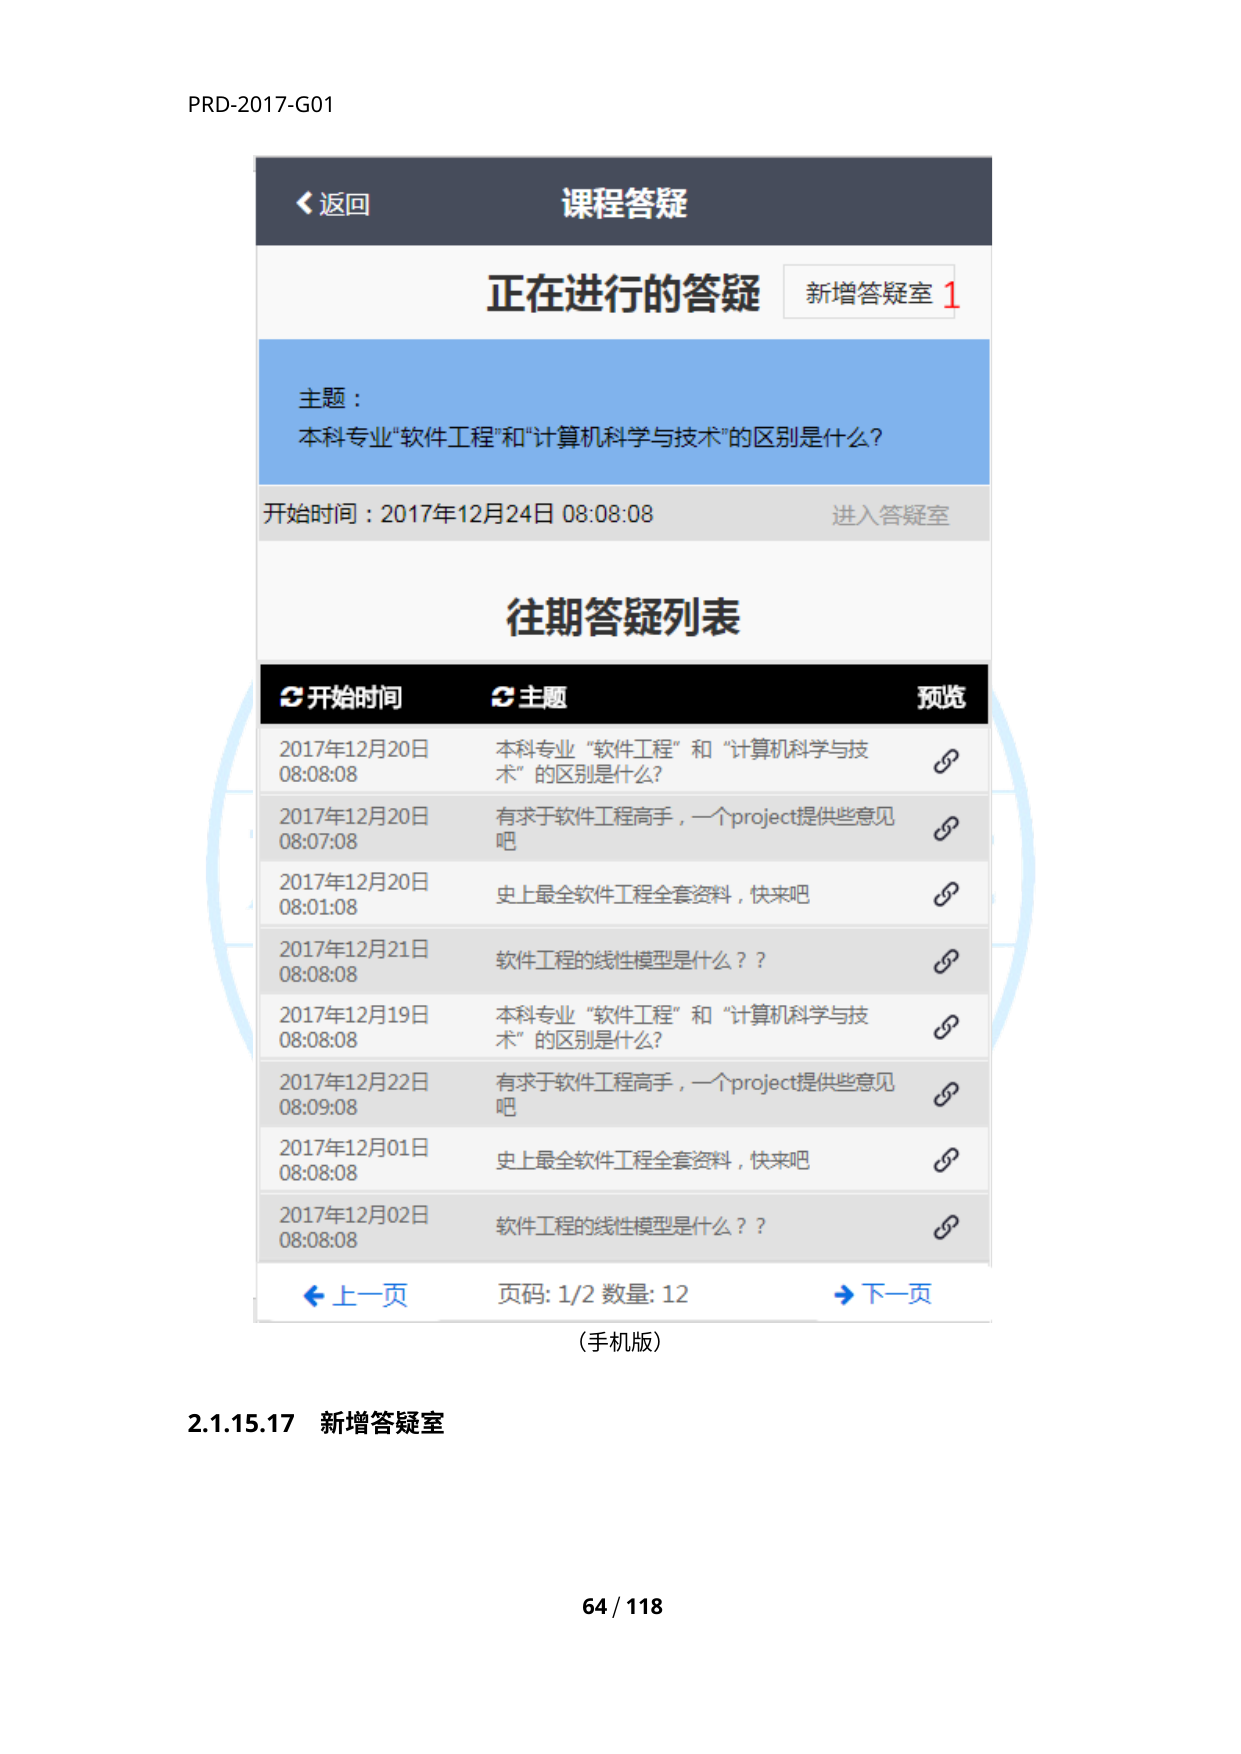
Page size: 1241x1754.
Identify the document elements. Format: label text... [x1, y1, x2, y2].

text （手机版） [187, 1324, 1053, 1357]
picture [253, 155, 993, 1323]
text 新增答疑室 [187, 1389, 1053, 1454]
